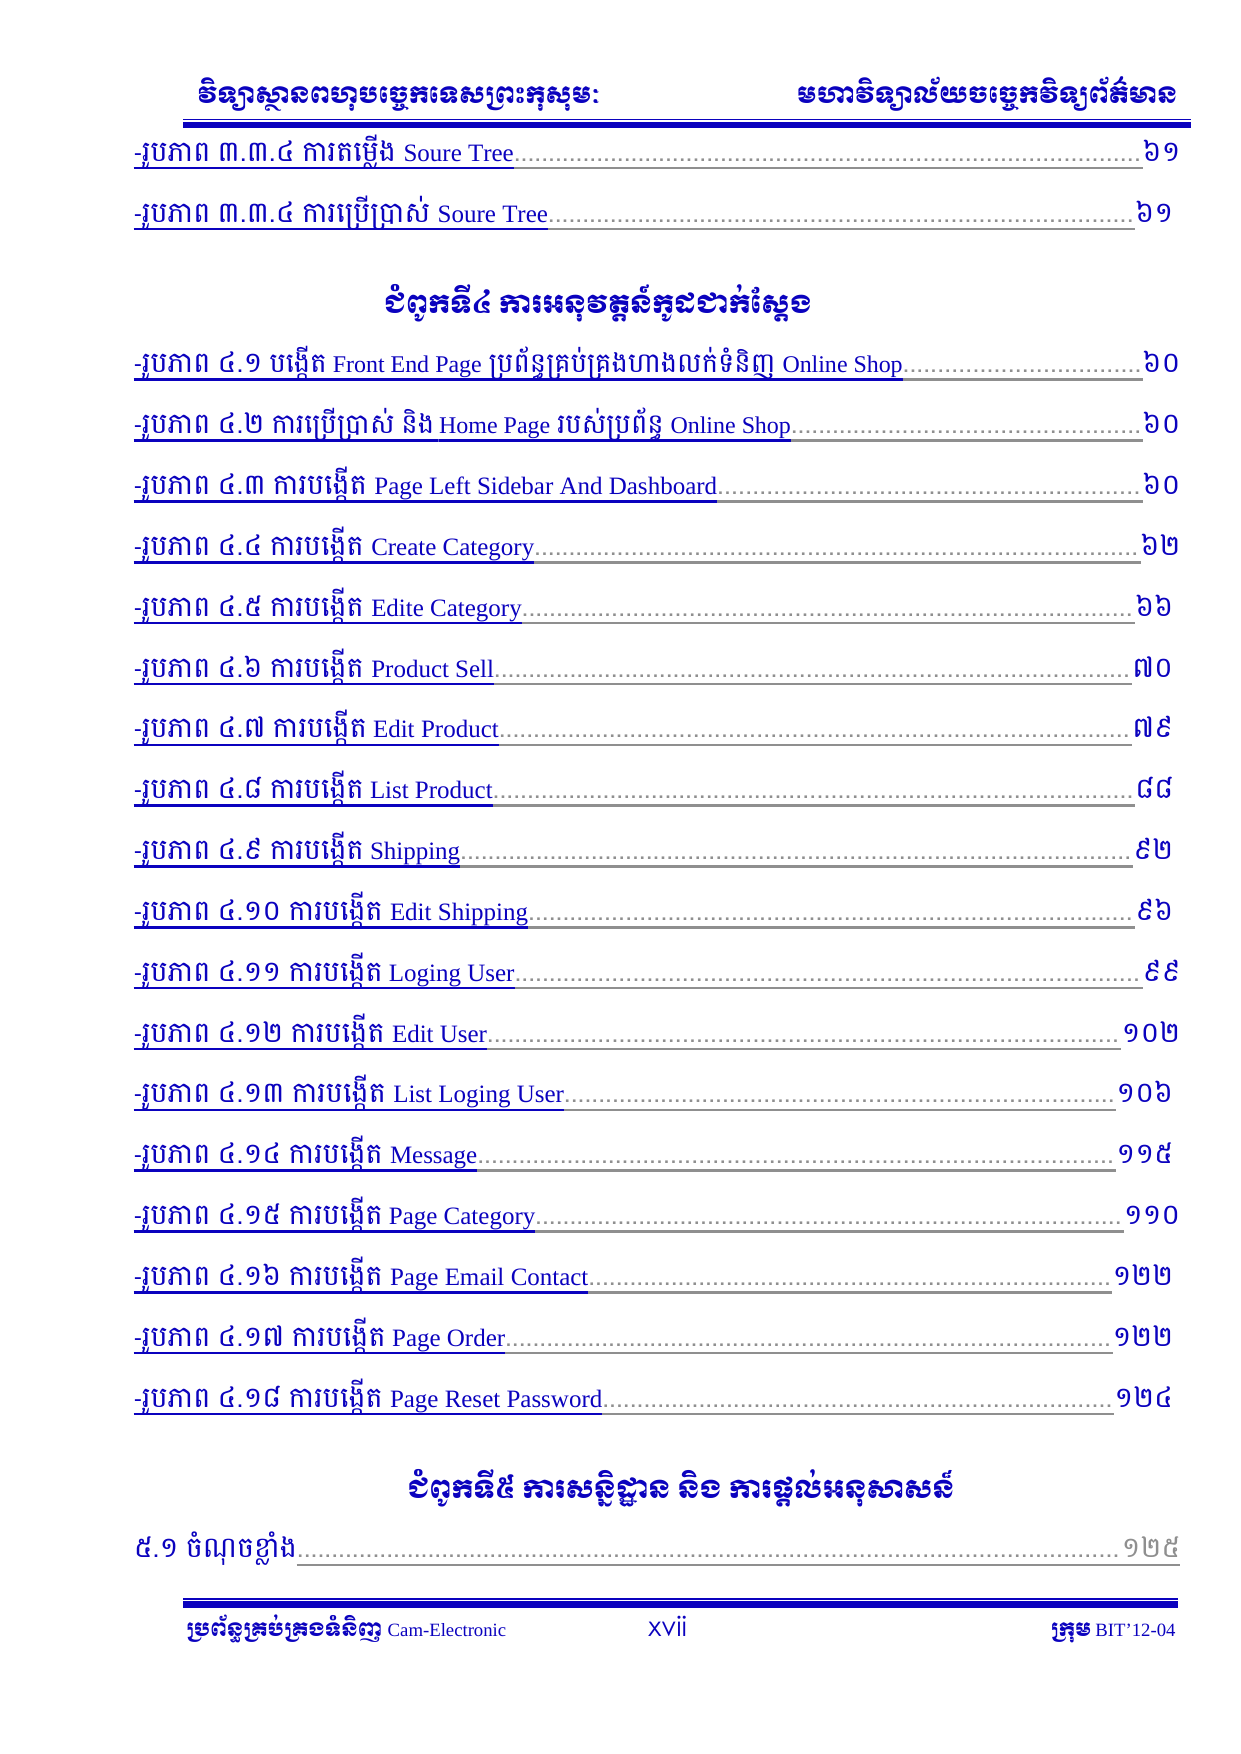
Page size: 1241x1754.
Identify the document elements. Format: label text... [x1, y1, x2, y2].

text -​រូបភាព ៤.១៧ ការបង្កើត Page Order ១២២ [133, 1315, 1178, 1362]
text -​រូបភាព ៤.១៦ ការបង្កើត Page Email Contact ១២២ [133, 1254, 1178, 1301]
text ​-​រូបភាព ៤.១​ បង្កើត Front End Page ប្រព័ន្ធគ្រប់គ្រងហាងលក់ទំនិញ Online Shop ៦០ [133, 342, 1178, 389]
text ​-​រូបភាព ៤.២ ការប្រើប្រាស់​ និងHome Page របស់ប្រព័ន្ធ Online Shop ៦០ [133, 403, 1178, 449]
text ​-​រូបភាព ៤.៤ ការបង្កើត Create Category ៦២ [133, 524, 1178, 571]
text ​-​រូបភាព ៤.១១ ការបង្កើត Loging User ៩៩ [133, 950, 1178, 997]
text ៥.១​ ចំណុចខ្លាំង ១២៥ [133, 1527, 1178, 1574]
text ​-​រូបភាព ៤.១០ ការបង្កើត Edit Shipping ៩៦ [133, 889, 1178, 936]
text ជំពូកទី៥ ការសន្និដ្ឋាន និង ការផ្ដល់អនុសាសន៏ [183, 1467, 1178, 1513]
text -​រូបភាព ៤.១៨ ការបង្កើត Page Reset Password ១២៤ [133, 1376, 1178, 1423]
text ​-​រូបភាព ៤.៧ ការបង្កើត Edit Product ៧៩ [133, 707, 1178, 754]
text ​-​រូបភាព ៤.៦ ការបង្កើត Product Sell ៧០ [133, 646, 1178, 693]
text -​រូបភាព ៤.១៣ ការបង្កើត List Loging User ១០៦ [133, 1072, 1178, 1119]
text ​-​រូបភាព ៤.១២ ការបង្កើត Edit User ១០២ [133, 1011, 1178, 1058]
text ​-​រូបភាព ៤.៩ ការបង្កើត Shipping ៩២ [133, 829, 1178, 875]
text ជំពូកទី៤​ ការអនុវត្តន៍កូដជាក់ស្ដែង [183, 282, 1178, 328]
text ​-​រូបភាព ៤.៥ ការបង្កើត Edite Category ៦៦ [133, 585, 1178, 632]
text -​រូបភាព ៤.១៤ ការបង្កើត Message ១១៥ [133, 1133, 1178, 1179]
text -​រូបភាព ៤.១៥ ការបង្កើត Page Category ១១០ [133, 1194, 1178, 1240]
text ​-​រូបភាព ៣.៣​.៤ ការតម្លើង Soure Tree ៦១ [133, 130, 1178, 177]
text ​-​រូបភាព ៣.៣​.៤ ការប្រើប្រាស់ Soure Tree ៦១ [133, 191, 1178, 238]
text ​-​រូបភាព ៤.៣​ ការបង្កើត Page Left Sidebar And Dashboard​​ ៦០ [133, 464, 1178, 510]
text ​-​រូបភាព ៤.៨ ការបង្កើត List Product ៨៨ [133, 768, 1178, 814]
